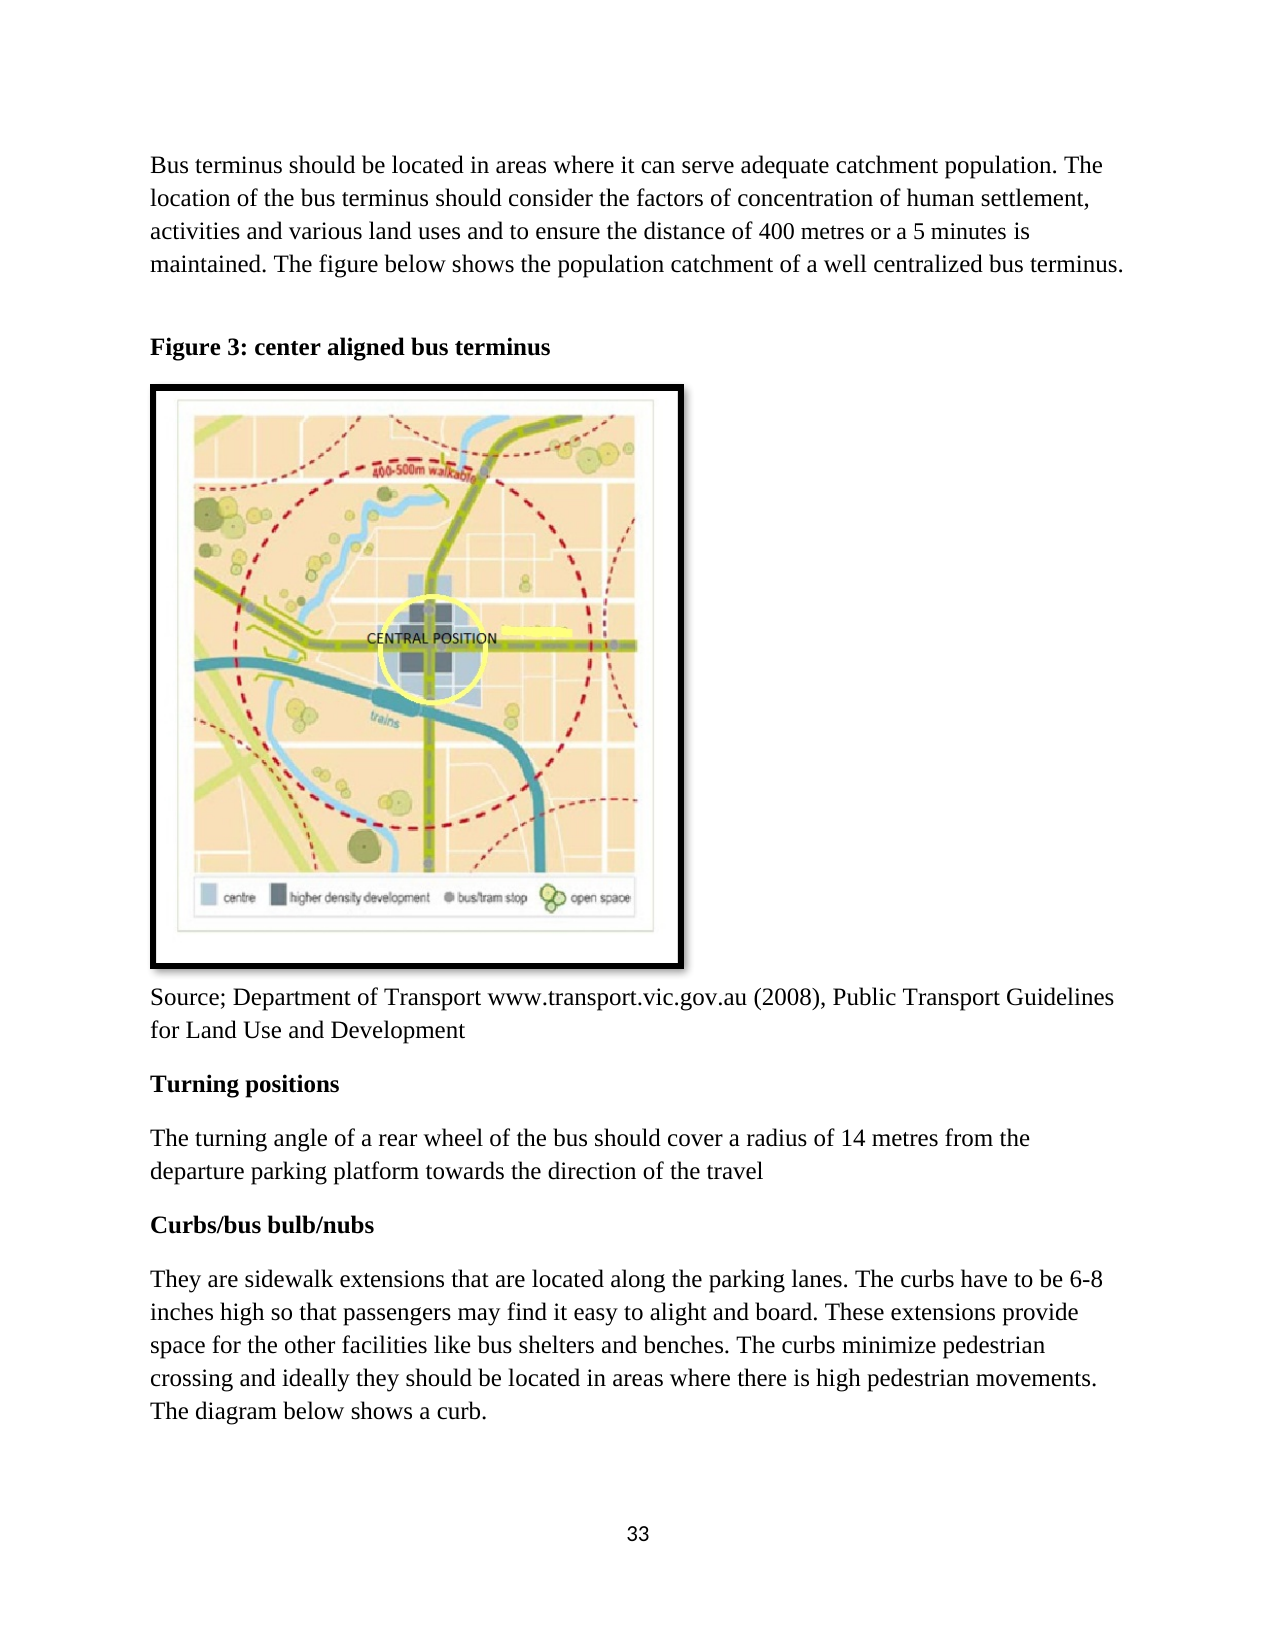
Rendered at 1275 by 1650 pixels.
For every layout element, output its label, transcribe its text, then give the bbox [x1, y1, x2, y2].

text Turning positions [150, 1069, 1125, 1098]
picture [156, 391, 678, 963]
text The turning angle of a rear wheel of the bus should cover a radius of 14 metres from the departure parking platform towards the direction of the travel [150, 1123, 1125, 1185]
text Bus terminus should be located in areas where it can serve adequate catchment population. The location of the bus terminus should consider the factors of concentration of human settlement, activities and various land uses and to ensure the distance of 400 metres or a 5 minutes is maintained. The figure below shows the population catchment of a well centralized bus terminus. [150, 150, 1125, 278]
text Source; Department of Transport www.transport.vic.gov.au (2008), Public Transport Guidelines for Land Use and Development [150, 982, 1125, 1044]
text Curbs/bus bulb/nubs [150, 1210, 1125, 1239]
text Figure 3: center aligned bus terminus [150, 332, 1125, 360]
text They are sidewalk extensions that are located along the parking lanes. The curbs have to be 6-8 inches high so that passengers may find it easy to alight and board. These extensions provide space for the other facilities like bus shelters and benches. The curbs minimize pedestrian crossing and ideally they should be located in areas where there is high pedestrian movements. The diagram below shows a curb. [150, 1264, 1125, 1425]
